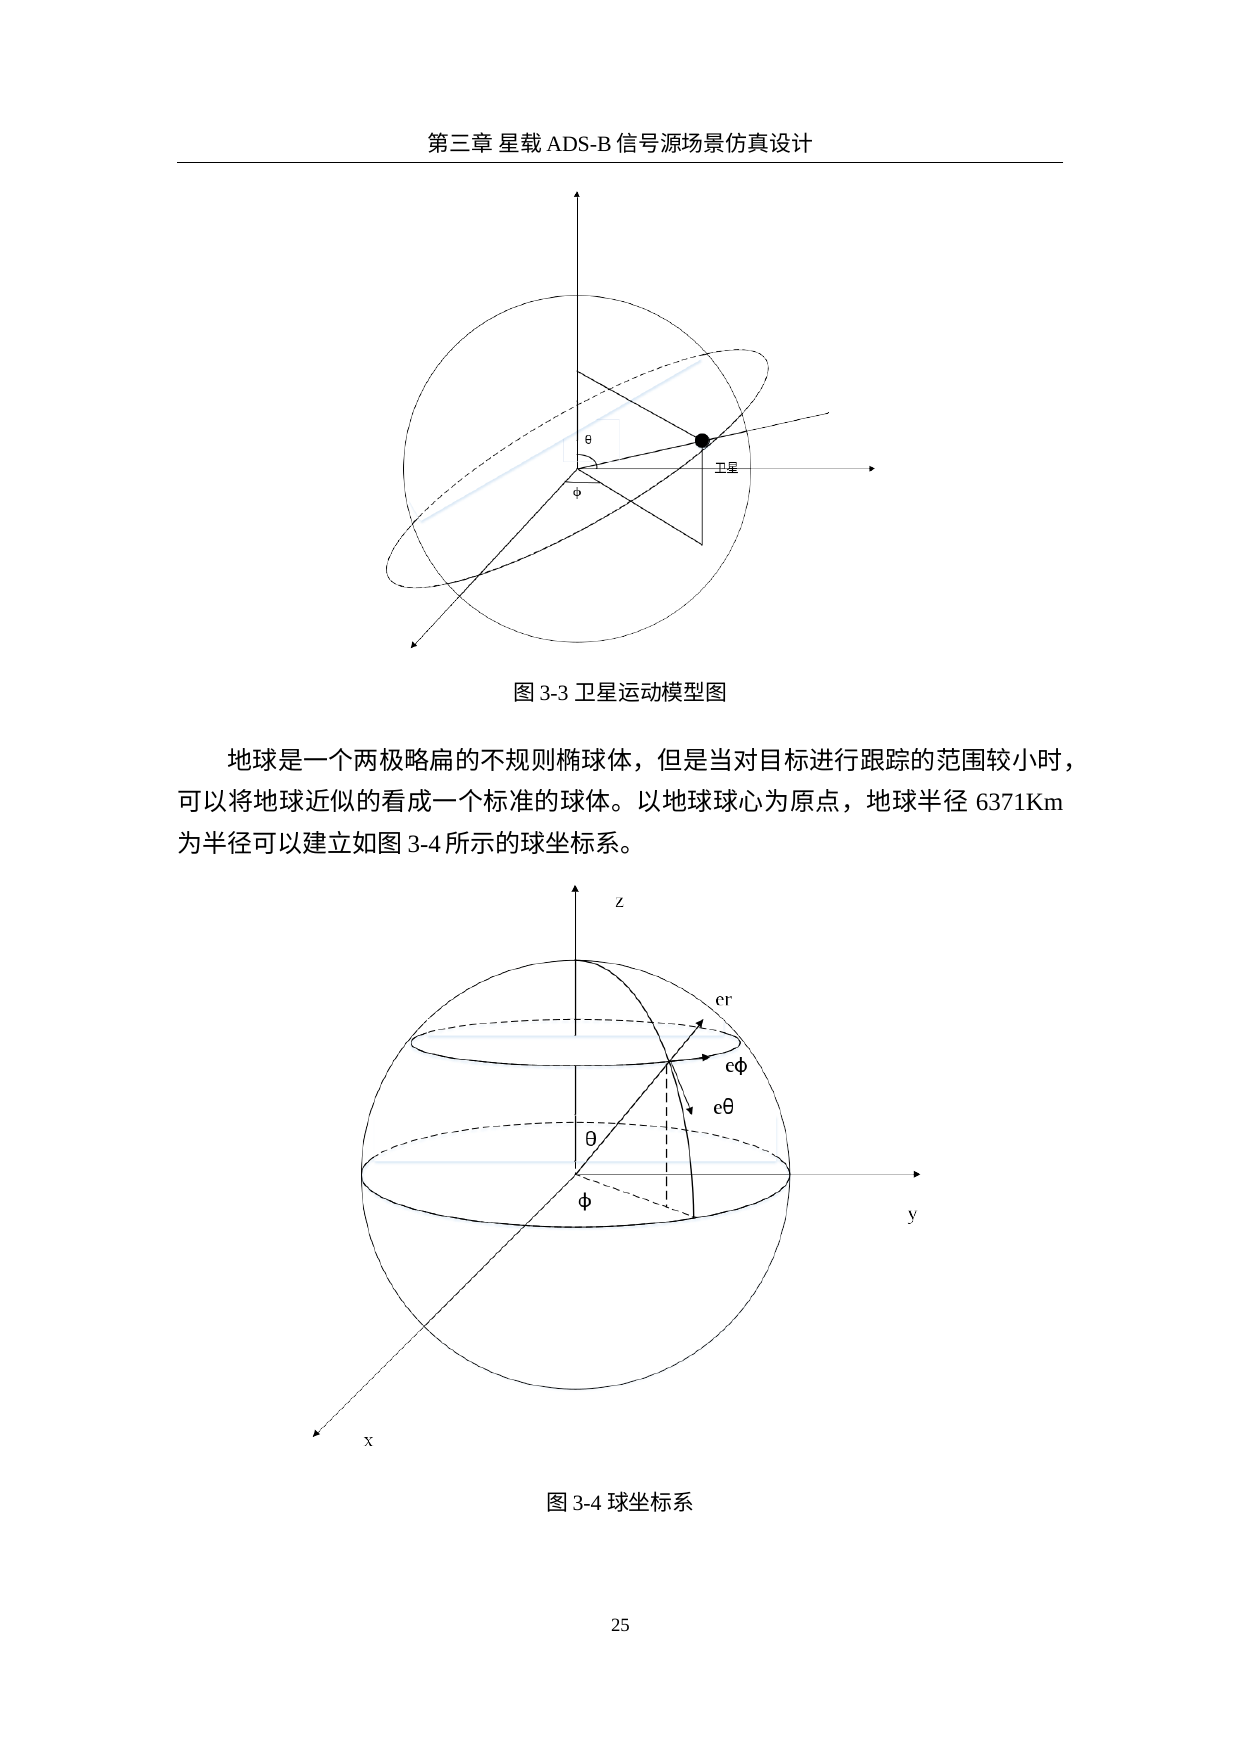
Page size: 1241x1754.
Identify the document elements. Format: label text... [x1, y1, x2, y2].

text 图3-3 卫星运动模型图 [177, 671, 1063, 711]
text 图3-4 球坐标系 [177, 1481, 1063, 1521]
text 地球是一个两极略扁的不规则椭球体，但是当对目标进行跟踪的范围较小时，可以将地球近似的看成一个标准的球体。以地球球心为原点，地球半径6371Km为半径可以建立如图3-4所示的球坐标系。 [177, 736, 1063, 861]
